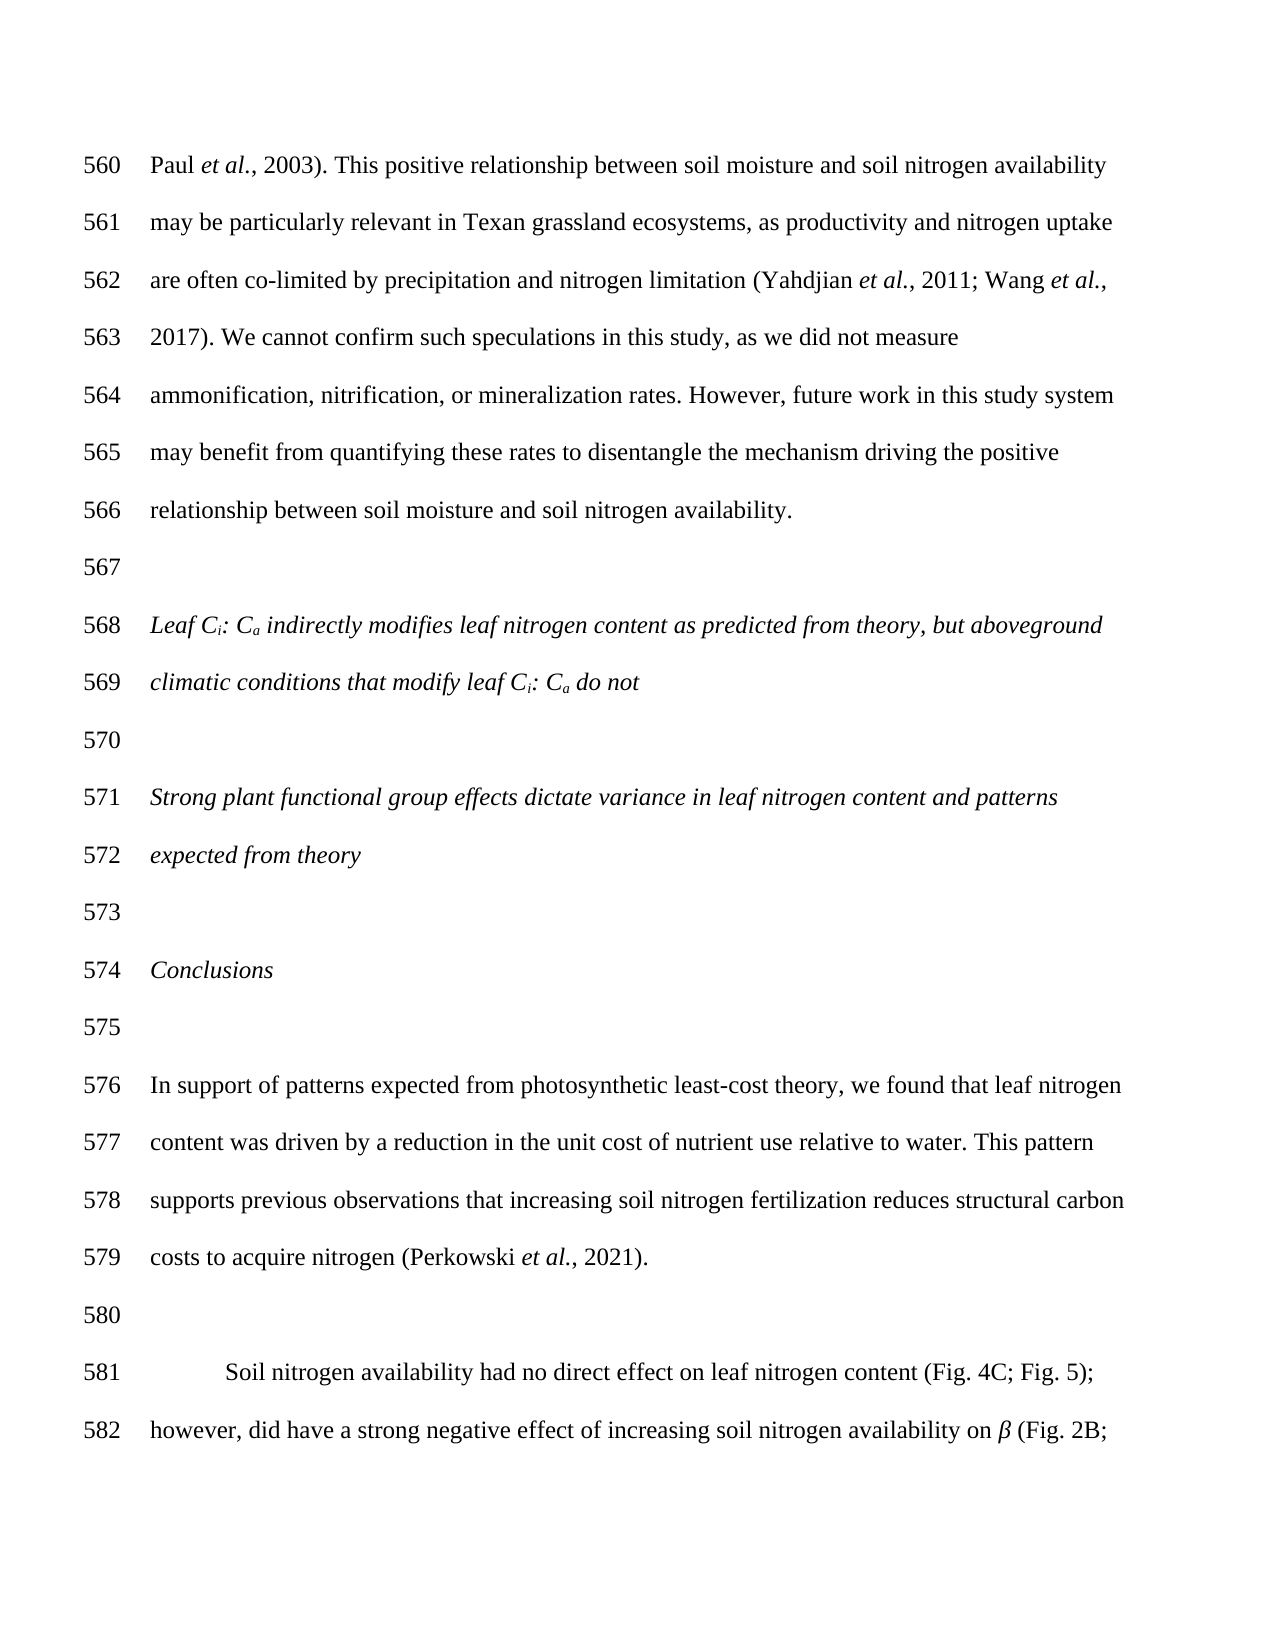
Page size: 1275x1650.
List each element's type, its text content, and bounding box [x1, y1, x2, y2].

text Leaf Ci: Ca indirectly modifies leaf nitrogen content as predicted from theory, but aboveground climatic conditions that modify leaf Ci: Ca do not [150, 610, 1125, 696]
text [150, 150, 1125, 524]
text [150, 1357, 1125, 1444]
text Strong plant functional group effects dictate variance in leaf nitrogen content and patterns expected from theory [150, 782, 1125, 869]
text Conclusions [150, 955, 1125, 984]
text In support of patterns expected from photosynthetic least-cost theory, we found that leaf nitrogen content was driven by a reduction in the unit cost of nutrient use relative to water. This pattern supports previous observations that increasing soil nitrogen fertilization reduces structural carbon costs to acquire nitrogen (Perkowski et al., 2021). [150, 1070, 1125, 1271]
